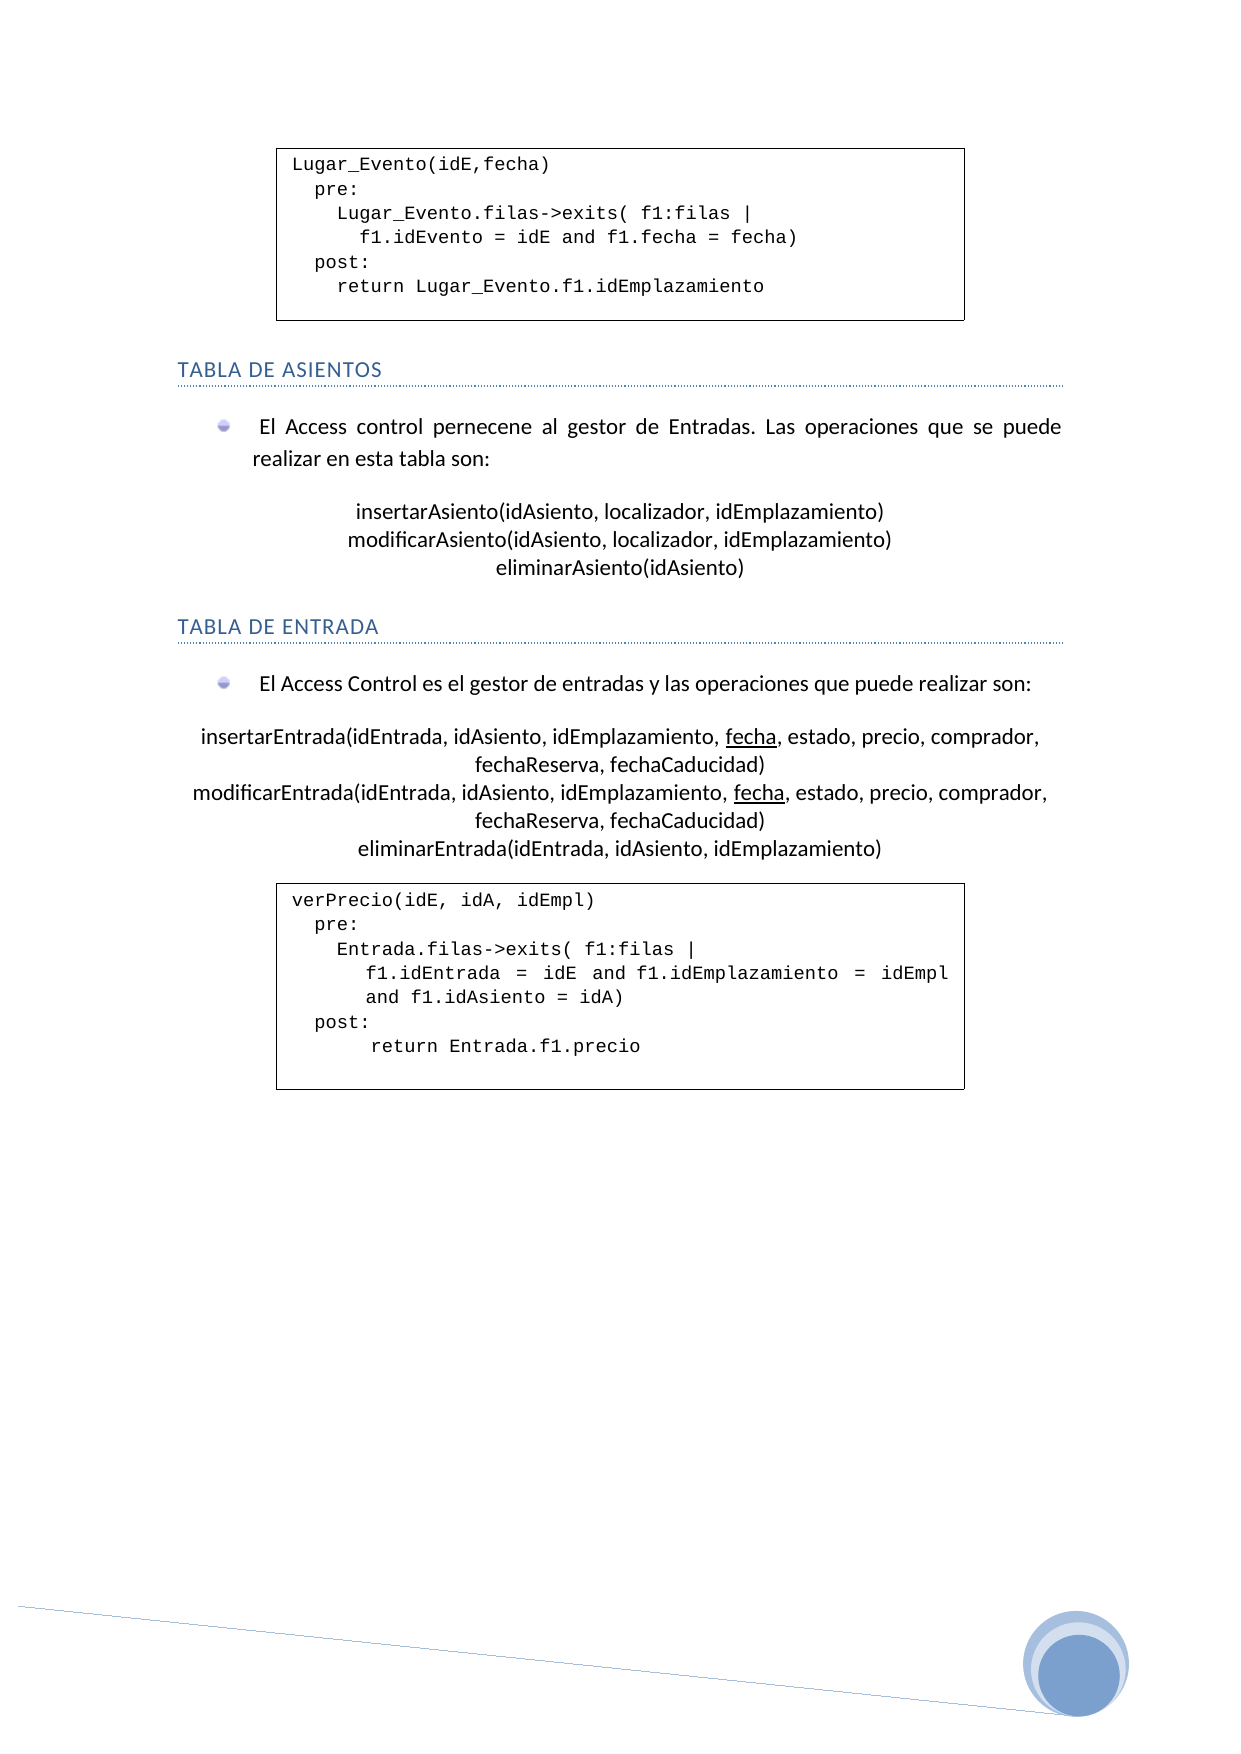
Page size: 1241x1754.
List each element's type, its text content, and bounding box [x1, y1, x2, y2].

text eliminarAsiento(idAsiento) [177, 553, 1063, 581]
picture [215, 674, 233, 692]
picture [215, 417, 233, 435]
text insertarAsiento(idAsiento, localizador, idEmplazamiento) [177, 497, 1063, 525]
text modificarAsiento(idAsiento, localizador, idEmplazamiento) [177, 525, 1063, 553]
text modificarEntrada(idEntrada, idAsiento, idEmplazamiento, fecha, estado, precio, comprador, fechaReserva, fechaCaducidad) [177, 778, 1063, 834]
text eliminarEntrada(idEntrada, idAsiento, idEmplazamiento) [177, 834, 1063, 862]
subtitle TABLA DE ASIENTOS [177, 355, 1063, 387]
list El Access Control es el gestor de entradas y las operaciones que puede realizar son: [215, 669, 1063, 697]
text insertarEntrada(idEntrada, idAsiento, idEmplazamiento, fecha, estado, precio, comprador, fechaReserva, fechaCaducidad) [177, 722, 1063, 778]
subtitle TABLA DE ENTRADA [177, 612, 1063, 644]
list El Access control pernecene al gestor de Entradas. Las operaciones que se puede realizar en esta tabla son: [215, 412, 1063, 472]
